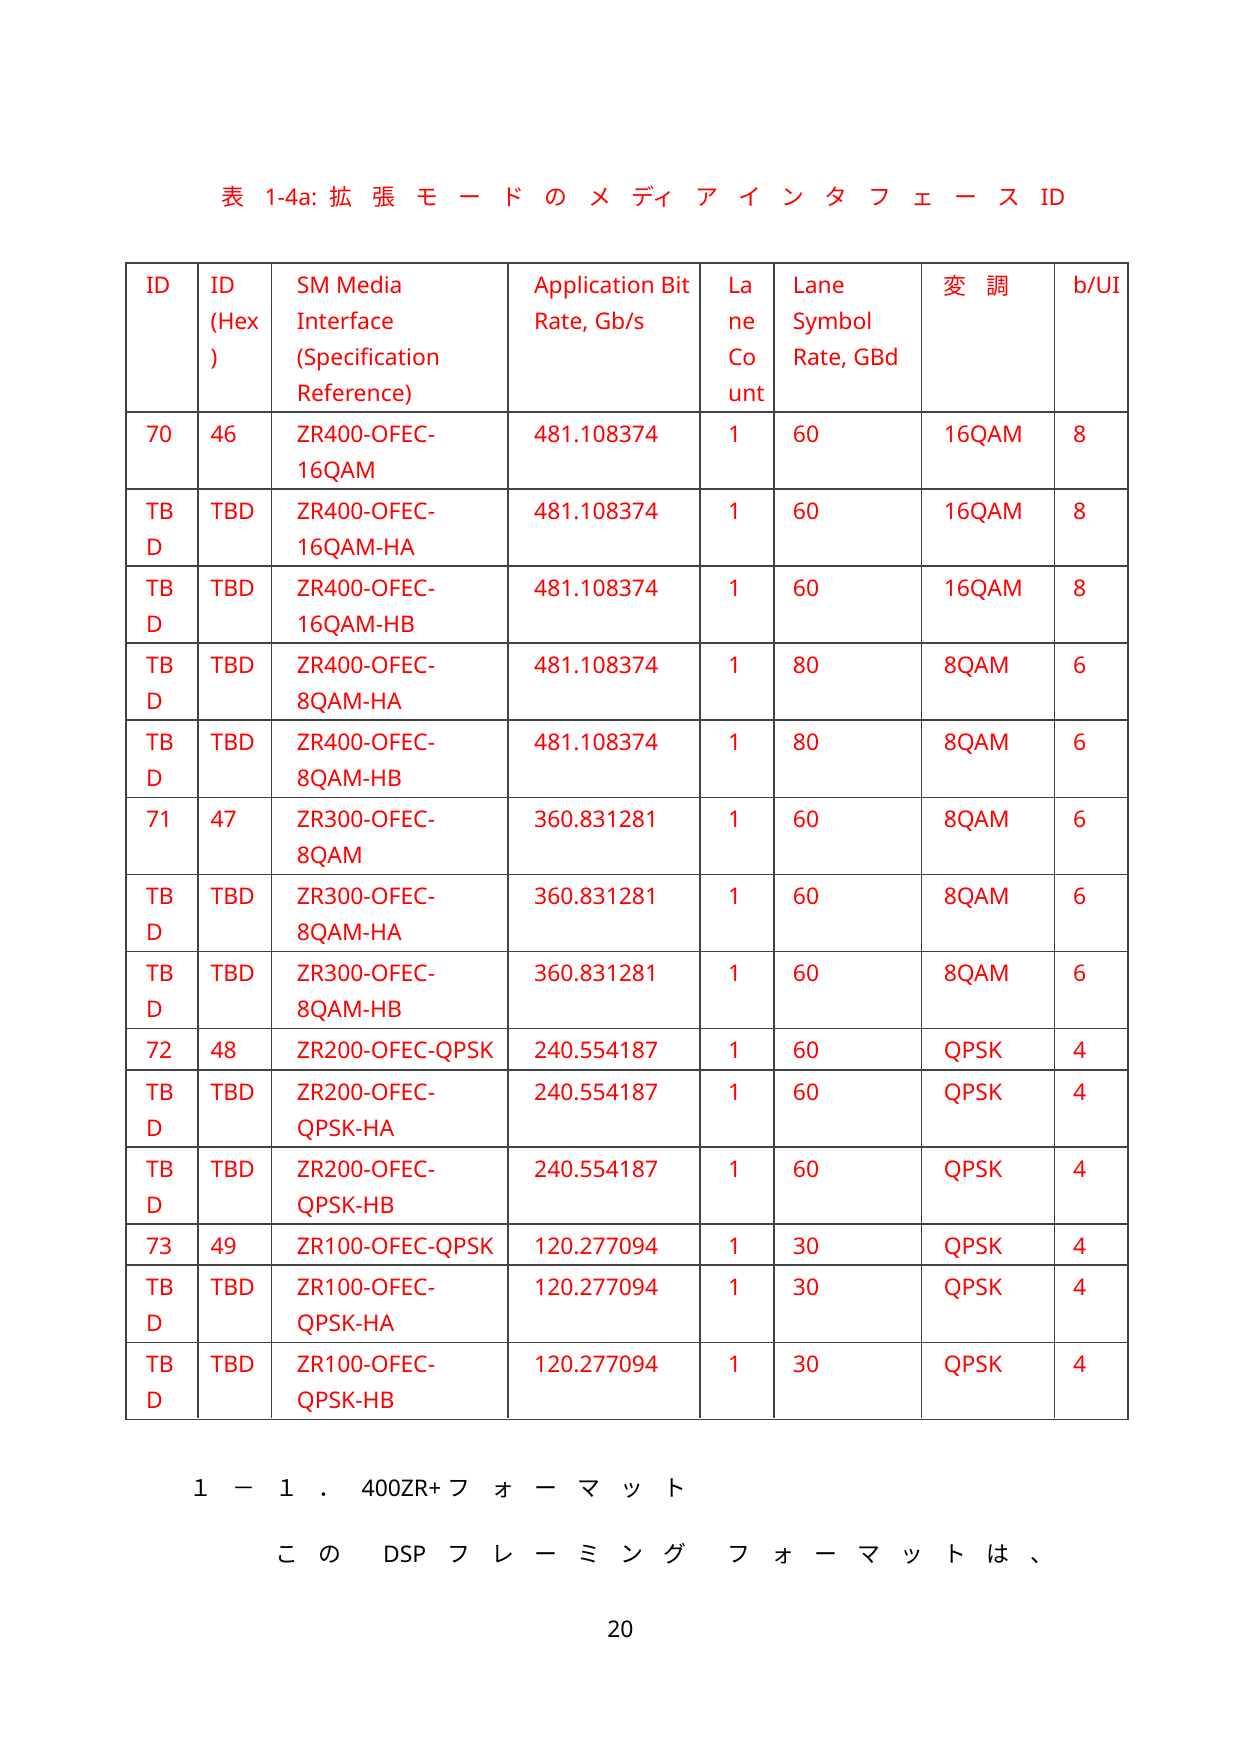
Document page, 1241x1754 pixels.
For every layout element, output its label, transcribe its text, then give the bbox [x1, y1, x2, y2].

table_cell 1 [701, 875, 773, 951]
table_cell 4 [1055, 1266, 1127, 1341]
table_cell 60 [775, 413, 921, 488]
table_cell ZR400-OFEC-16QAM-HA [272, 490, 507, 565]
table_cell 4 [1055, 1148, 1127, 1223]
table_cell 47 [199, 798, 271, 873]
table_cell TBD [127, 721, 197, 796]
table_cell QPSK [922, 1148, 1054, 1223]
table_cell 1 [701, 798, 773, 873]
table_cell 6 [1055, 952, 1127, 1028]
table_cell 360.831281 [509, 798, 699, 873]
table_cell TBD [127, 644, 197, 719]
table_cell 360.831281 [509, 875, 699, 951]
text 表1‑4a: 拡張モードのメディアインタフェースID [167, 162, 1116, 229]
table_cell 49 [199, 1225, 271, 1264]
table_cell 60 [775, 875, 921, 951]
table_cell TBD [127, 1266, 197, 1341]
table_cell ZR200-OFEC-QPSK [272, 1029, 507, 1069]
table_cell 4 [1055, 1071, 1127, 1146]
table_header b/UI [1055, 264, 1127, 411]
table_cell TBD [127, 875, 197, 951]
table_cell ZR100-OFEC-QPSK-HA [272, 1266, 507, 1341]
table_header SM Media Interface (Specification Reference) [272, 264, 507, 411]
table_cell TBD [199, 952, 271, 1028]
table_cell 73 [127, 1225, 197, 1264]
table_cell 1 [701, 1266, 773, 1341]
table_cell ZR400-OFEC-16QAM-HB [272, 567, 507, 642]
table_cell 4 [1055, 1029, 1127, 1069]
table_cell 8 [1055, 567, 1127, 642]
table_cell 1 [701, 413, 773, 488]
table_cell 1 [701, 644, 773, 719]
text １－１．400ZR+フォーマット [167, 1453, 1116, 1520]
table_cell 60 [775, 798, 921, 873]
table_cell TBD [199, 875, 271, 951]
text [167, 1520, 1116, 1586]
table_cell 6 [1055, 798, 1127, 873]
table_cell 120.277094 [509, 1343, 699, 1418]
table_cell ZR400-OFEC-8QAM-HA [272, 644, 507, 719]
table_cell 8QAM [922, 721, 1054, 796]
table_cell QPSK [922, 1071, 1054, 1146]
table_cell ZR200-OFEC-QPSK-HB [272, 1148, 507, 1223]
table_cell 8QAM [922, 875, 1054, 951]
table_header 変調 [922, 264, 1054, 411]
table_cell 60 [775, 952, 921, 1028]
table_cell 240.554187 [509, 1029, 699, 1069]
table_cell 60 [775, 1071, 921, 1146]
table_cell TBD [199, 1343, 271, 1418]
table_cell TBD [199, 1071, 271, 1146]
table_cell 240.554187 [509, 1148, 699, 1223]
table_cell 8QAM [922, 644, 1054, 719]
table_cell ZR100-OFEC-QPSK-HB [272, 1343, 507, 1418]
table_cell 16QAM [922, 413, 1054, 488]
table_cell 481.108374 [509, 644, 699, 719]
table_cell 481.108374 [509, 567, 699, 642]
table_cell QPSK [922, 1029, 1054, 1069]
table_cell 4 [1055, 1225, 1127, 1264]
table_cell TBD [127, 490, 197, 565]
table_cell 6 [1055, 644, 1127, 719]
table_cell 1 [701, 721, 773, 796]
table_cell TBD [127, 1071, 197, 1146]
table_cell 8QAM [922, 798, 1054, 873]
table_cell 16QAM [922, 490, 1054, 565]
table_cell TBD [127, 952, 197, 1028]
table_cell QPSK [922, 1266, 1054, 1341]
table_cell 1 [701, 1343, 773, 1418]
table_cell 8 [1055, 490, 1127, 565]
table_cell TBD [199, 721, 271, 796]
table_cell 1 [701, 1071, 773, 1146]
table_cell 30 [775, 1225, 921, 1264]
table_cell 6 [1055, 721, 1127, 796]
table_cell 60 [775, 1148, 921, 1223]
table_cell 30 [775, 1343, 921, 1418]
table_header Application Bit Rate, Gb/s [509, 264, 699, 411]
table_cell 60 [775, 490, 921, 565]
table_cell 60 [775, 567, 921, 642]
table_cell ZR100-OFEC-QPSK [272, 1225, 507, 1264]
table_cell 8QAM [922, 952, 1054, 1028]
table_cell 48 [199, 1029, 271, 1069]
table_cell 4 [1055, 1343, 1127, 1418]
table_cell TBD [199, 1148, 271, 1223]
table_header ID [127, 264, 197, 411]
table_cell 240.554187 [509, 1071, 699, 1146]
table_cell TBD [199, 490, 271, 565]
table_cell 360.831281 [509, 952, 699, 1028]
table_cell 481.108374 [509, 721, 699, 796]
table_cell TBD [127, 1148, 197, 1223]
table_cell 72 [127, 1029, 197, 1069]
table_header Lane Count [701, 264, 773, 411]
table_cell 71 [127, 798, 197, 873]
table_cell 120.277094 [509, 1225, 699, 1264]
table_cell 30 [775, 1266, 921, 1341]
table_cell TBD [199, 567, 271, 642]
table_cell 80 [775, 644, 921, 719]
table_cell 70 [127, 413, 197, 488]
table_cell 60 [775, 1029, 921, 1069]
table_cell 1 [701, 567, 773, 642]
table_cell 46 [199, 413, 271, 488]
table_cell 120.277094 [509, 1266, 699, 1341]
table_cell TBD [199, 644, 271, 719]
table_cell ZR200-OFEC-QPSK-HA [272, 1071, 507, 1146]
table_cell 1 [701, 1148, 773, 1223]
table_cell ZR400-OFEC-8QAM-HB [272, 721, 507, 796]
table_cell 1 [701, 952, 773, 1028]
table_cell 6 [1055, 875, 1127, 951]
table_header Lane Symbol Rate, GBd [775, 264, 921, 411]
table_cell ZR300-OFEC-8QAM [272, 798, 507, 873]
table_cell QPSK [922, 1225, 1054, 1264]
table_cell TBD [127, 1343, 197, 1418]
table_header ID (Hex) [199, 264, 271, 411]
table_cell 80 [775, 721, 921, 796]
table_cell 16QAM [922, 567, 1054, 642]
table_cell 481.108374 [509, 490, 699, 565]
table_cell ZR300-OFEC-8QAM-HB [272, 952, 507, 1028]
table_cell ZR300-OFEC-8QAM-HA [272, 875, 507, 951]
table_cell TBD [127, 567, 197, 642]
table_cell 8 [1055, 413, 1127, 488]
table_cell 1 [701, 490, 773, 565]
table_cell 1 [701, 1225, 773, 1264]
table_cell ZR400-OFEC-16QAM [272, 413, 507, 488]
table_cell QPSK [922, 1343, 1054, 1418]
table_cell TBD [199, 1266, 271, 1341]
table_cell 1 [701, 1029, 773, 1069]
table_cell 481.108374 [509, 413, 699, 488]
